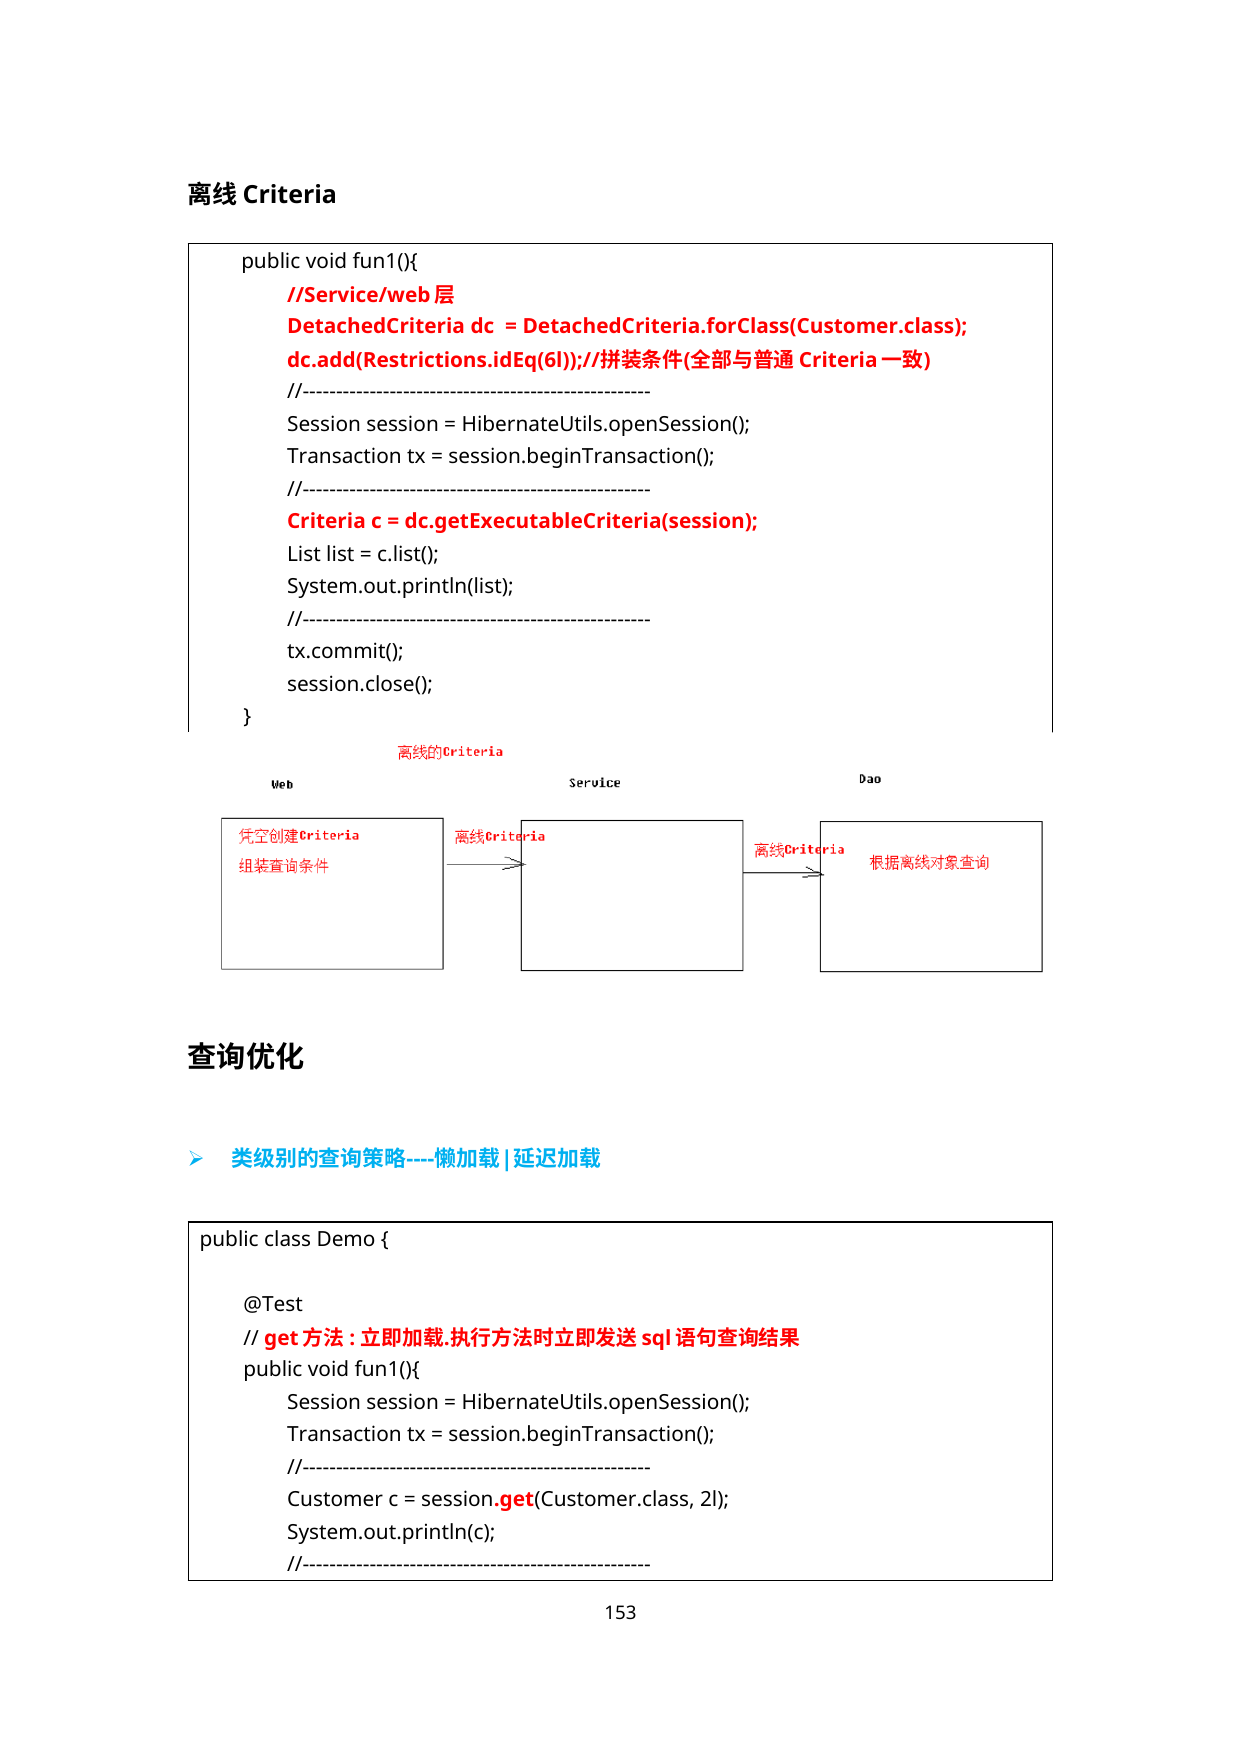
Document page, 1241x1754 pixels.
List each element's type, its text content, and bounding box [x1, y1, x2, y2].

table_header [189, 1223, 1052, 1580]
subtitle 离线Criteria [187, 160, 1053, 225]
subtitle 查询优化 [187, 1022, 1053, 1087]
picture [189, 1151, 202, 1159]
subtitle 类级别的查询策略----懒加载|延迟加载 [187, 1141, 1053, 1173]
picture [187, 732, 1053, 991]
table_header public void fun1(){ //Service/web层 DetachedCriteria dc = DetachedCriteria.forClass(Customer.class); dc.add(Restrictions.idEq(6l));//拼装条件(全部与普通Criteria一致) //---------------------------------------------------- Session session = HibernateUtils.openSession(); Transaction tx = session.beginTransaction(); //---------------------------------------------------- Criteria c = dc.getExecutableCriteria(session); List list = c.list(); System.out.println(list); //---------------------------------------------------- tx.commit(); session.close(); } [189, 244, 1052, 732]
